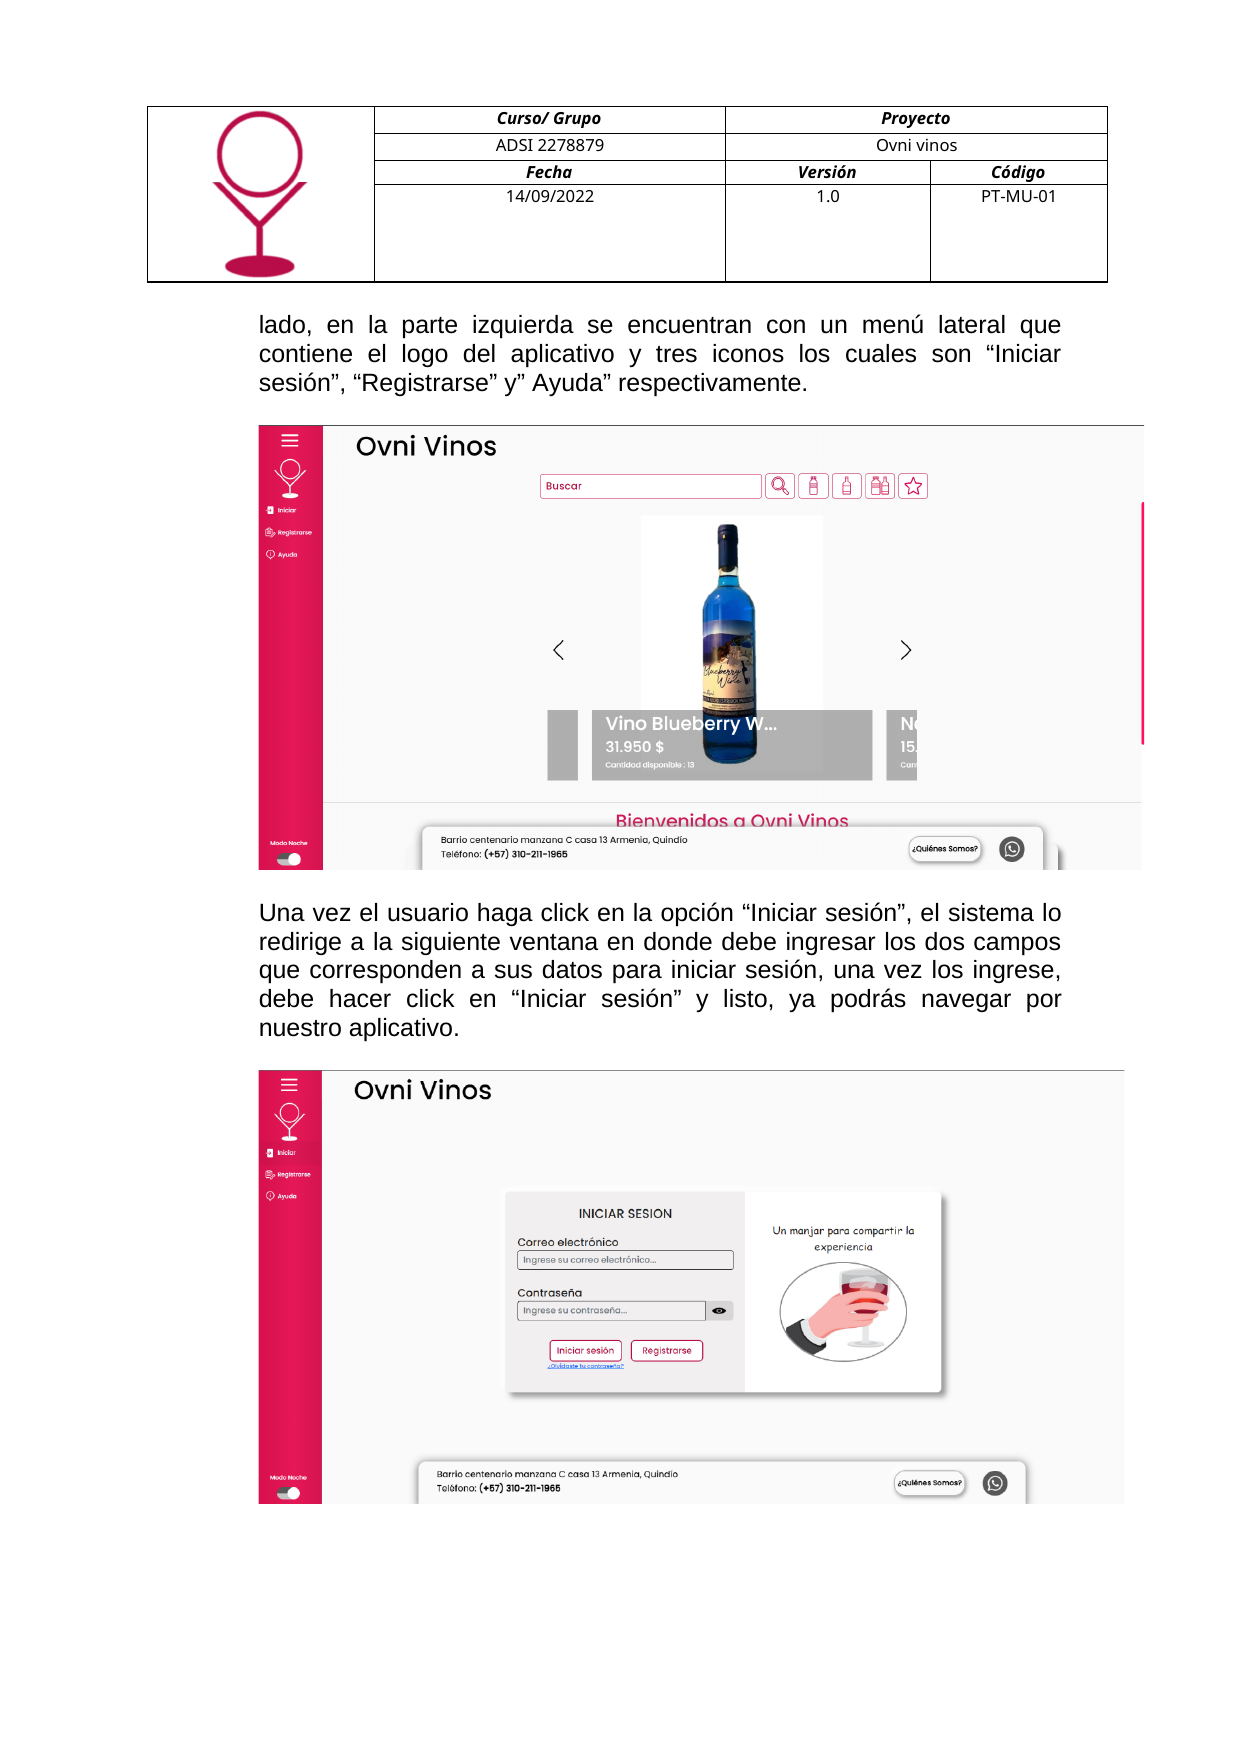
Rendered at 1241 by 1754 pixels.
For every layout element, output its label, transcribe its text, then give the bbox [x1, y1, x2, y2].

picture [258, 1070, 1125, 1504]
picture [177, 107, 344, 282]
picture [258, 425, 1145, 870]
text Una vez el usuario haga click en la opción “Iniciar sesión”, el sistema lo redirige a la siguiente ventana en donde debe ingresar los dos campos que corresponden a sus datos para iniciar sesión, una vez los ingrese, debe hacer click en “Iniciar sesión” y listo, ya podrás navegar por nuestro aplicativo. [258, 898, 1063, 1042]
